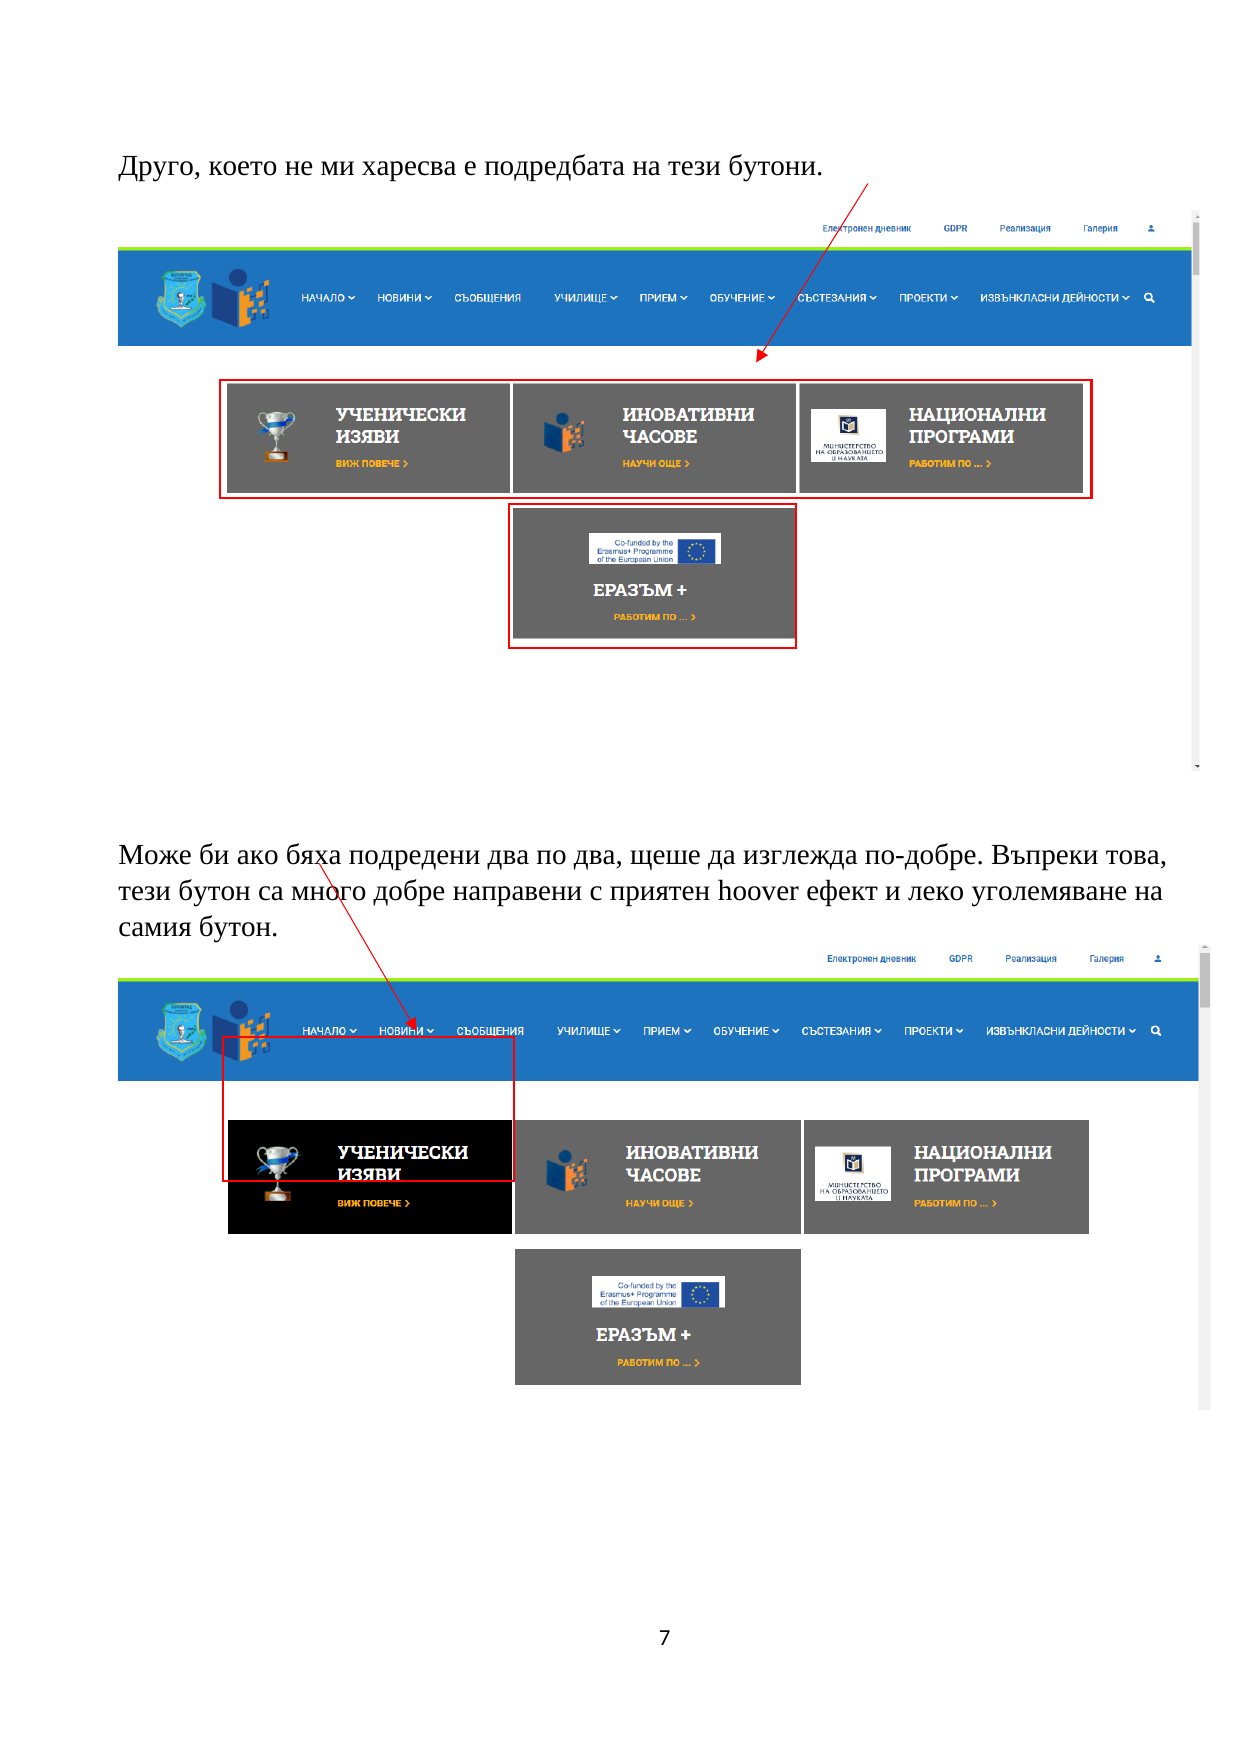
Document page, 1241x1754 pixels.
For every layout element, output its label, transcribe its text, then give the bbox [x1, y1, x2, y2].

picture [118, 210, 1199, 771]
picture [118, 945, 1211, 1410]
